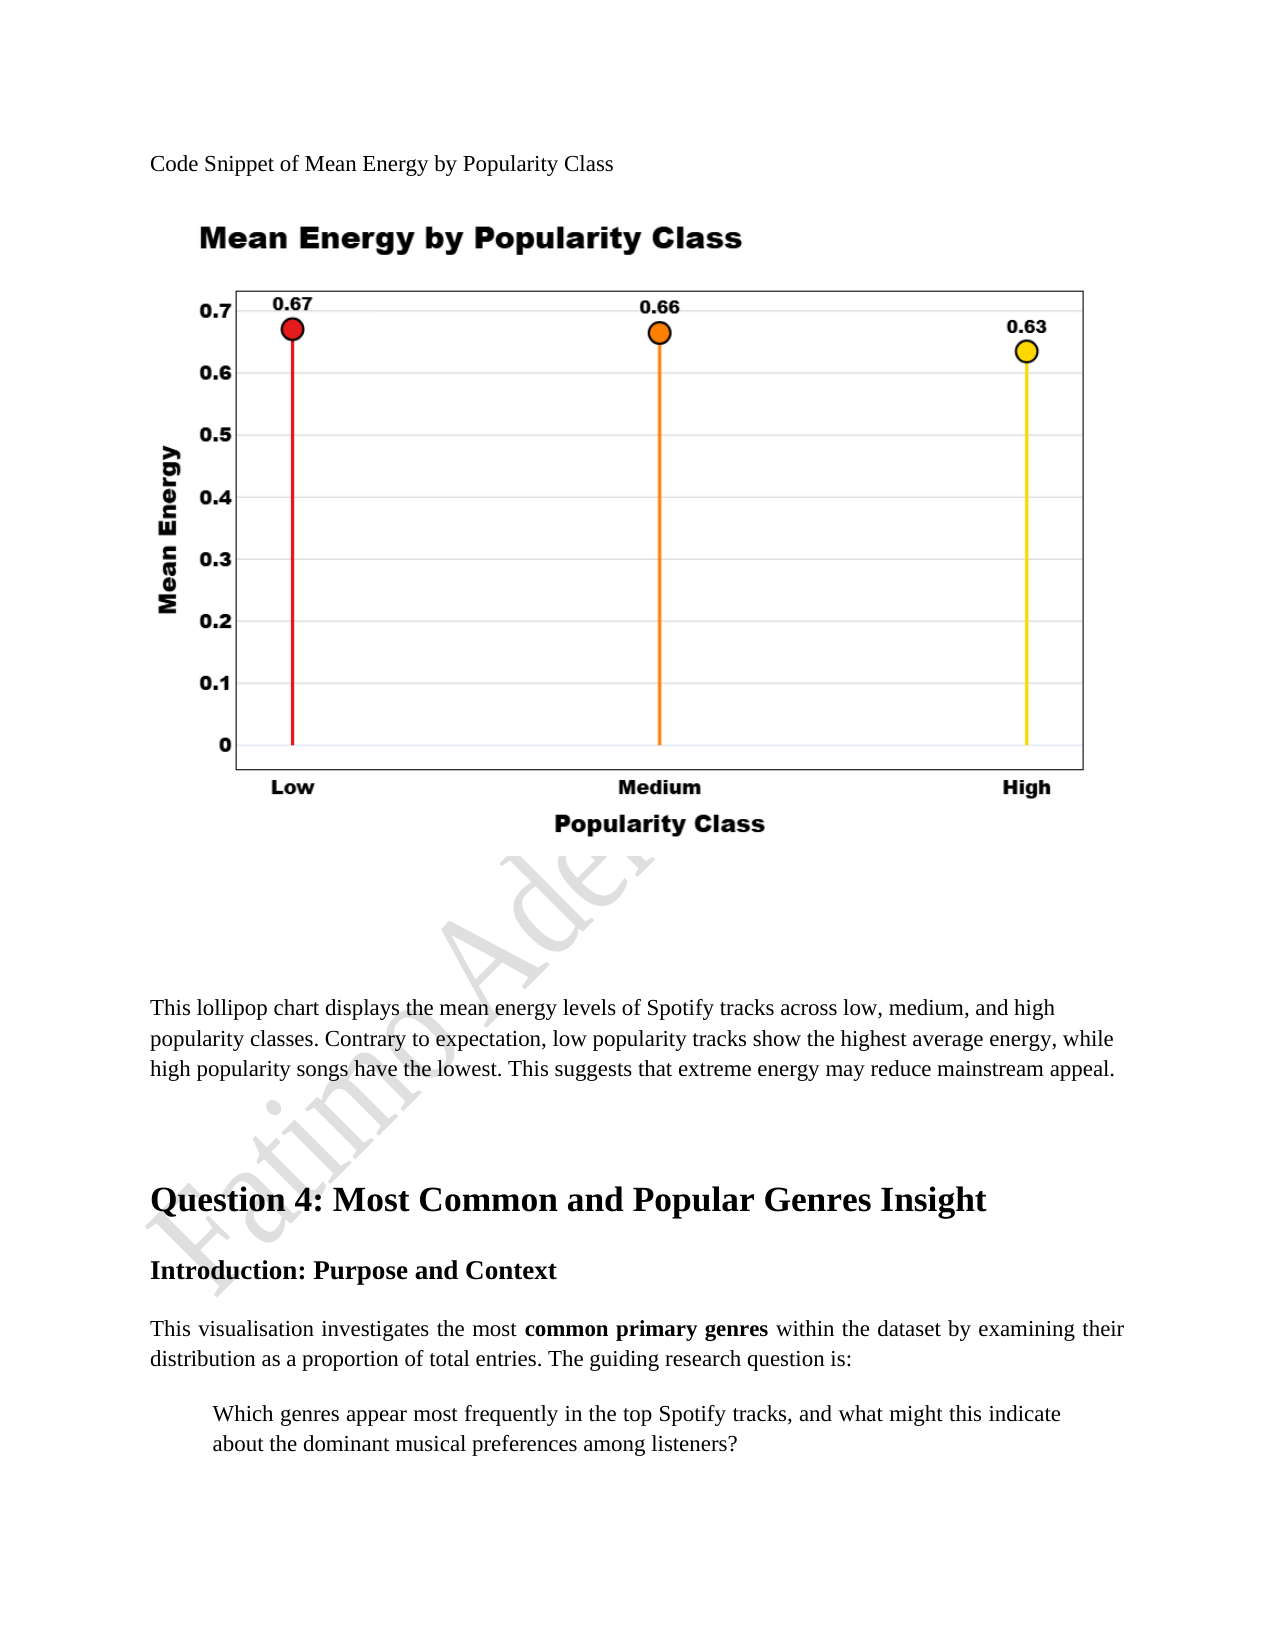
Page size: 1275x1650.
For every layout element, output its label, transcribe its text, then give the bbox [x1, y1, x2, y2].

subtitle Introduction: Purpose and Context [150, 1254, 1125, 1285]
text Code Snippet of Mean Energy by Popularity Class [150, 150, 1125, 176]
text Which genres appear most frequently in the top Spotify tracks, and what might this indicate about the dominant musical preferences among listeners? [212, 1400, 1062, 1457]
text This lollipop chart displays the mean energy levels of Spotify tracks across low, medium, and high popularity classes. Contrary to expectation, low popularity tracks show the highest average energy, while high popularity songs have the lowest. This suggests that extreme energy may reduce mainstream appeal. [150, 994, 1125, 1081]
text This visualisation investigates the most common primary genres within the dataset by examining their distribution as a proportion of total entries. The guiding research question is: [150, 1314, 1125, 1371]
picture [150, 205, 1125, 856]
subtitle Question 4: Most Common and Popular Genres Insight [150, 1178, 1125, 1219]
